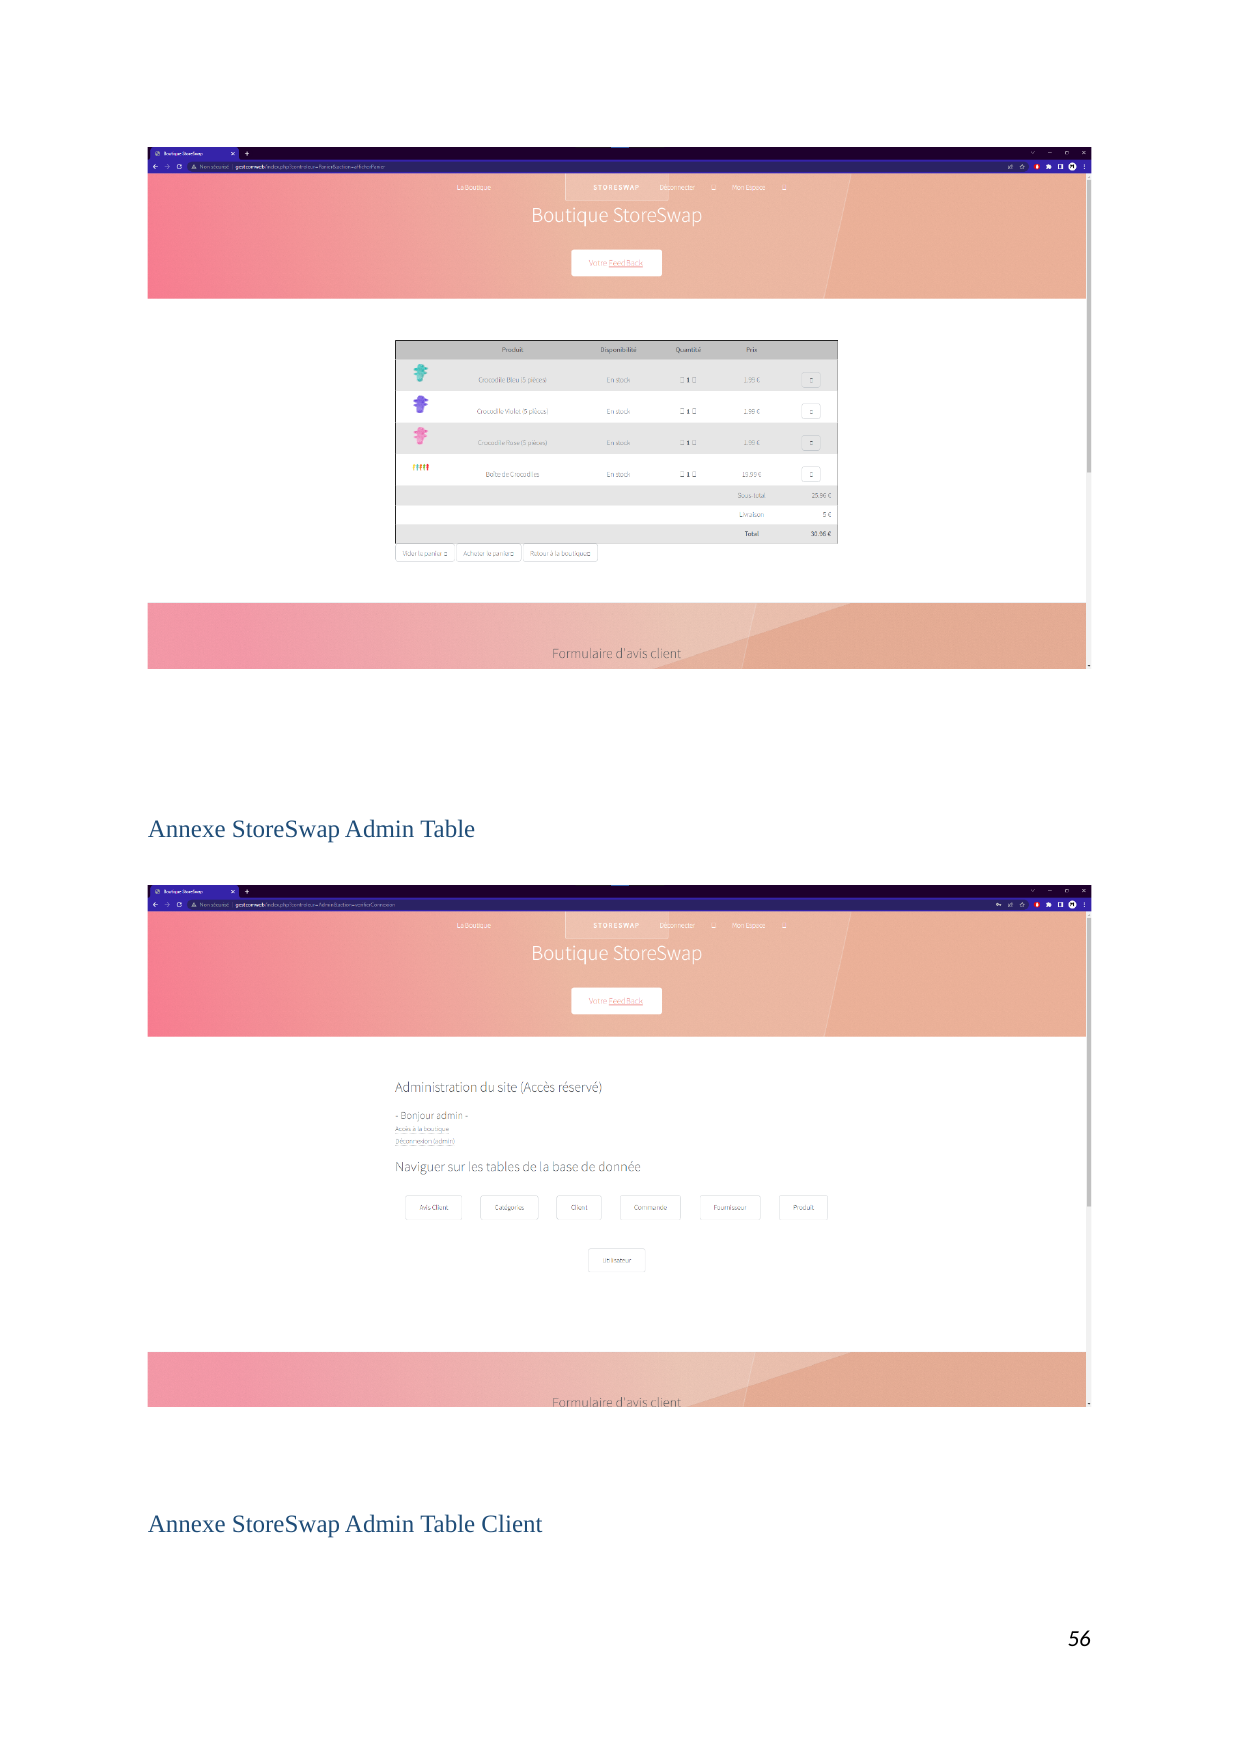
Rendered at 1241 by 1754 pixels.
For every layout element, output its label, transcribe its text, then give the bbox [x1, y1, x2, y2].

picture [147, 885, 1092, 1407]
subtitle Annexe StoreSwap Admin Table Client [148, 1509, 1093, 1538]
subtitle Annexe StoreSwap Admin Table [148, 814, 1093, 843]
picture [147, 147, 1092, 669]
